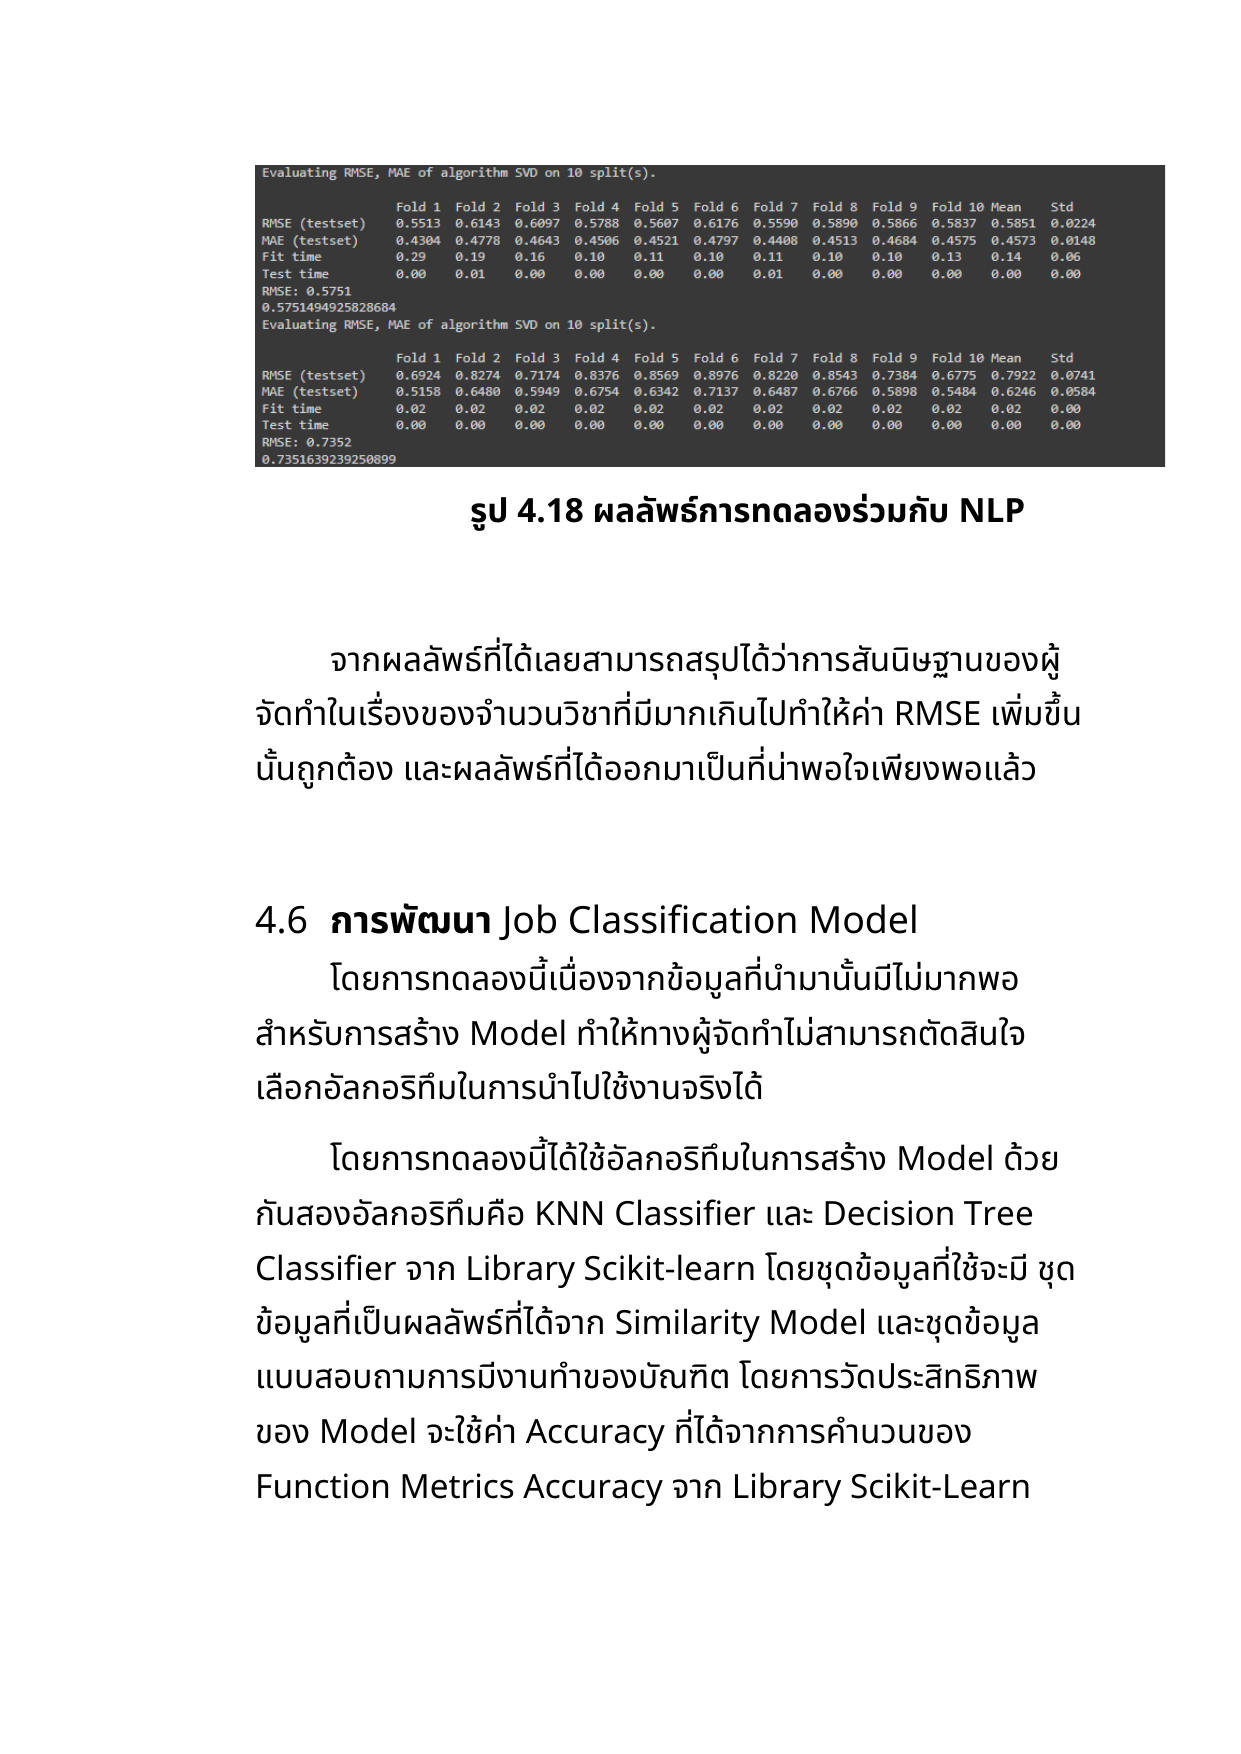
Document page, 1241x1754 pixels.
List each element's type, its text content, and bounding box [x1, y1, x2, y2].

text รูป 4.18 ผลลัพธ์การทดลองร่วมกับ NLP [330, 487, 1090, 537]
picture [255, 165, 1166, 467]
list การพัฒนา Job Classification Model [255, 894, 1090, 951]
text จากผลลัพธ์ที่ได้เลยสามารถสรุปได้ว่าการสันนิษฐานของผู้จัดทำในเรื่องของจำนวนวิชาที่มีมากเกินไปทำให้ค่า RMSE เพิ่มขึ้นนั้นถูกต้อง และผลลัพธ์ที่ได้ออกมาเป็นที่น่าพอใจเพียงพอแล้ว [255, 636, 1090, 795]
list โดยการทดลองนี้เนื่องจากข้อมูลที่นำมานั้นมีไม่มากพอสำหรับการสร้าง Model ทำให้ทางผู้จัดทำไม่สามารถตัดสินใจเลือกอัลกอริทึมในการนำไปใช้งานจริงได้ [255, 955, 1090, 1114]
text โดยการทดลองนี้ได้ใช้อัลกอริทึมในการสร้าง Model ด้วยกันสองอัลกอริทึมคือ KNN Classifier และ Decision Tree Classifier จาก Library Scikit-learn โดยชุดข้อมูลที่ใช้จะมี ชุดข้อมูลที่เป็นผลลัพธ์ที่ได้จาก Similarity Model และชุดข้อมูลแบบสอบถามการมีงานทำของบัณฑิต โดยการวัดประสิทธิภาพของ Model จะใช้ค่า Accuracy ที่ได้จากการคำนวนของ Function Metrics Accuracy จาก Library Scikit-Learn [255, 1135, 1090, 1513]
